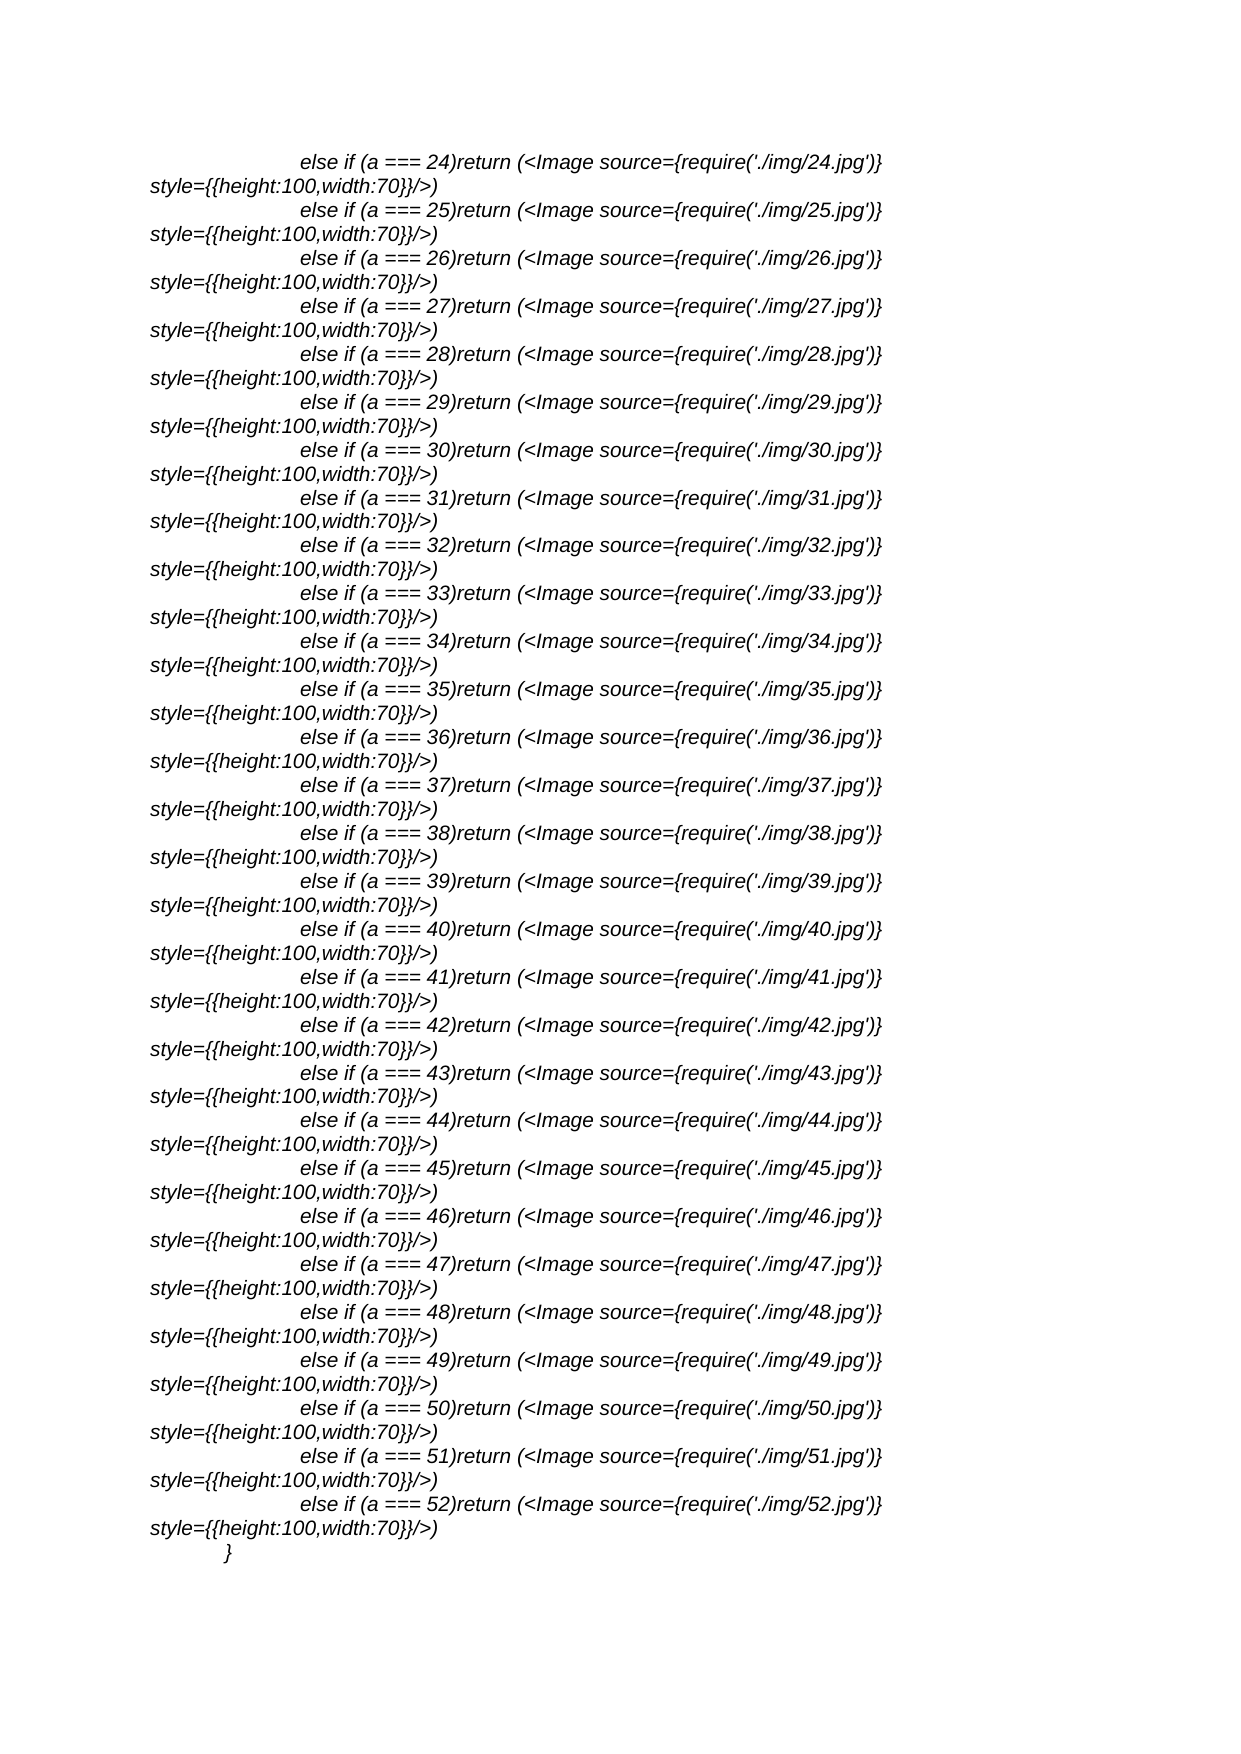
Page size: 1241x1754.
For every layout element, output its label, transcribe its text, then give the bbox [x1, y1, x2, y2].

text else if (a === 40)return (<Image source={require('./img/40.jpg')} style={{height:100,width:70}}/>) [150, 917, 1090, 964]
text else if (a === 24)return (<Image source={require('./img/24.jpg')} style={{height:100,width:70}}/>) [150, 150, 1090, 198]
text else if (a === 42)return (<Image source={require('./img/42.jpg')} style={{height:100,width:70}}/>) [150, 1012, 1090, 1060]
text else if (a === 45)return (<Image source={require('./img/45.jpg')} style={{height:100,width:70}}/>) [150, 1156, 1090, 1204]
text else if (a === 30)return (<Image source={require('./img/30.jpg')} style={{height:100,width:70}}/>) [150, 437, 1090, 485]
text else if (a === 35)return (<Image source={require('./img/35.jpg')} style={{height:100,width:70}}/>) [150, 677, 1090, 725]
text else if (a === 25)return (<Image source={require('./img/25.jpg')} style={{height:100,width:70}}/>) [150, 198, 1090, 246]
text else if (a === 41)return (<Image source={require('./img/41.jpg')} style={{height:100,width:70}}/>) [150, 964, 1090, 1012]
text else if (a === 32)return (<Image source={require('./img/32.jpg')} style={{height:100,width:70}}/>) [150, 533, 1090, 581]
text } [150, 1539, 1090, 1563]
text else if (a === 43)return (<Image source={require('./img/43.jpg')} style={{height:100,width:70}}/>) [150, 1060, 1090, 1108]
text else if (a === 38)return (<Image source={require('./img/38.jpg')} style={{height:100,width:70}}/>) [150, 821, 1090, 869]
text else if (a === 52)return (<Image source={require('./img/52.jpg')} style={{height:100,width:70}}/>) [150, 1492, 1090, 1539]
text else if (a === 36)return (<Image source={require('./img/36.jpg')} style={{height:100,width:70}}/>) [150, 725, 1090, 773]
text else if (a === 49)return (<Image source={require('./img/49.jpg')} style={{height:100,width:70}}/>) [150, 1348, 1090, 1396]
text else if (a === 29)return (<Image source={require('./img/29.jpg')} style={{height:100,width:70}}/>) [150, 389, 1090, 437]
text else if (a === 27)return (<Image source={require('./img/27.jpg')} style={{height:100,width:70}}/>) [150, 294, 1090, 342]
text else if (a === 39)return (<Image source={require('./img/39.jpg')} style={{height:100,width:70}}/>) [150, 869, 1090, 917]
text else if (a === 50)return (<Image source={require('./img/50.jpg')} style={{height:100,width:70}}/>) [150, 1396, 1090, 1444]
text else if (a === 48)return (<Image source={require('./img/48.jpg')} style={{height:100,width:70}}/>) [150, 1300, 1090, 1348]
text else if (a === 26)return (<Image source={require('./img/26.jpg')} style={{height:100,width:70}}/>) [150, 246, 1090, 294]
text else if (a === 33)return (<Image source={require('./img/33.jpg')} style={{height:100,width:70}}/>) [150, 581, 1090, 629]
text else if (a === 46)return (<Image source={require('./img/46.jpg')} style={{height:100,width:70}}/>) [150, 1204, 1090, 1252]
text else if (a === 37)return (<Image source={require('./img/37.jpg')} style={{height:100,width:70}}/>) [150, 773, 1090, 821]
text else if (a === 28)return (<Image source={require('./img/28.jpg')} style={{height:100,width:70}}/>) [150, 342, 1090, 389]
text else if (a === 34)return (<Image source={require('./img/34.jpg')} style={{height:100,width:70}}/>) [150, 629, 1090, 677]
text else if (a === 44)return (<Image source={require('./img/44.jpg')} style={{height:100,width:70}}/>) [150, 1108, 1090, 1156]
text else if (a === 31)return (<Image source={require('./img/31.jpg')} style={{height:100,width:70}}/>) [150, 485, 1090, 533]
text else if (a === 47)return (<Image source={require('./img/47.jpg')} style={{height:100,width:70}}/>) [150, 1252, 1090, 1300]
text else if (a === 51)return (<Image source={require('./img/51.jpg')} style={{height:100,width:70}}/>) [150, 1444, 1090, 1492]
